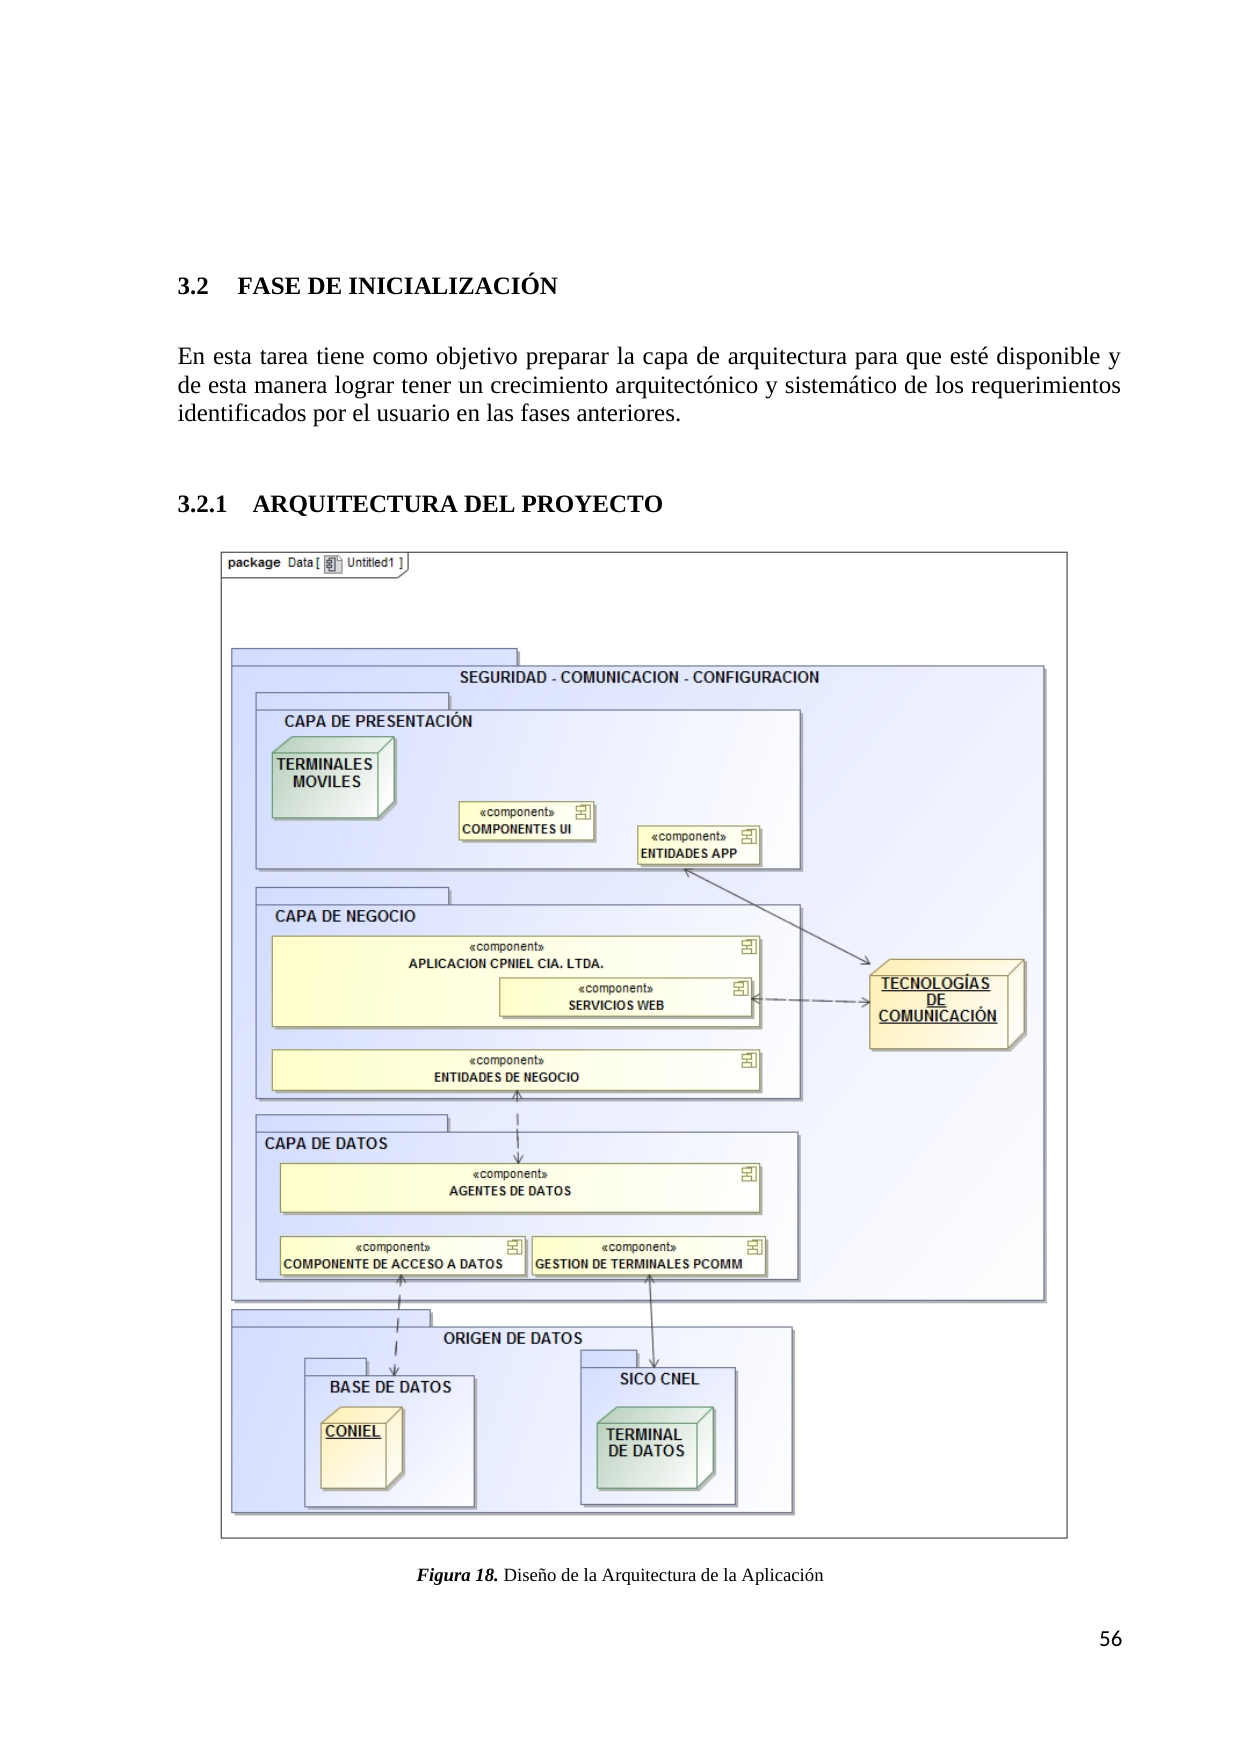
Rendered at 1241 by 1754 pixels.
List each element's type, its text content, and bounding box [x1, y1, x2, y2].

subtitle ARQUITECTURA DEL PROYECTO [177, 489, 1122, 518]
picture [215, 547, 1084, 1555]
subtitle FASE DE INICIALIZACIÓN [177, 271, 1122, 300]
text En esta tarea tiene como objetivo preparar la capa de arquitectura para que esté disponible y de esta manera lograr tener un crecimiento arquitectónico y sistemático de los requerimientos identificados por el usuario en las fases anteriores. [177, 341, 1122, 427]
